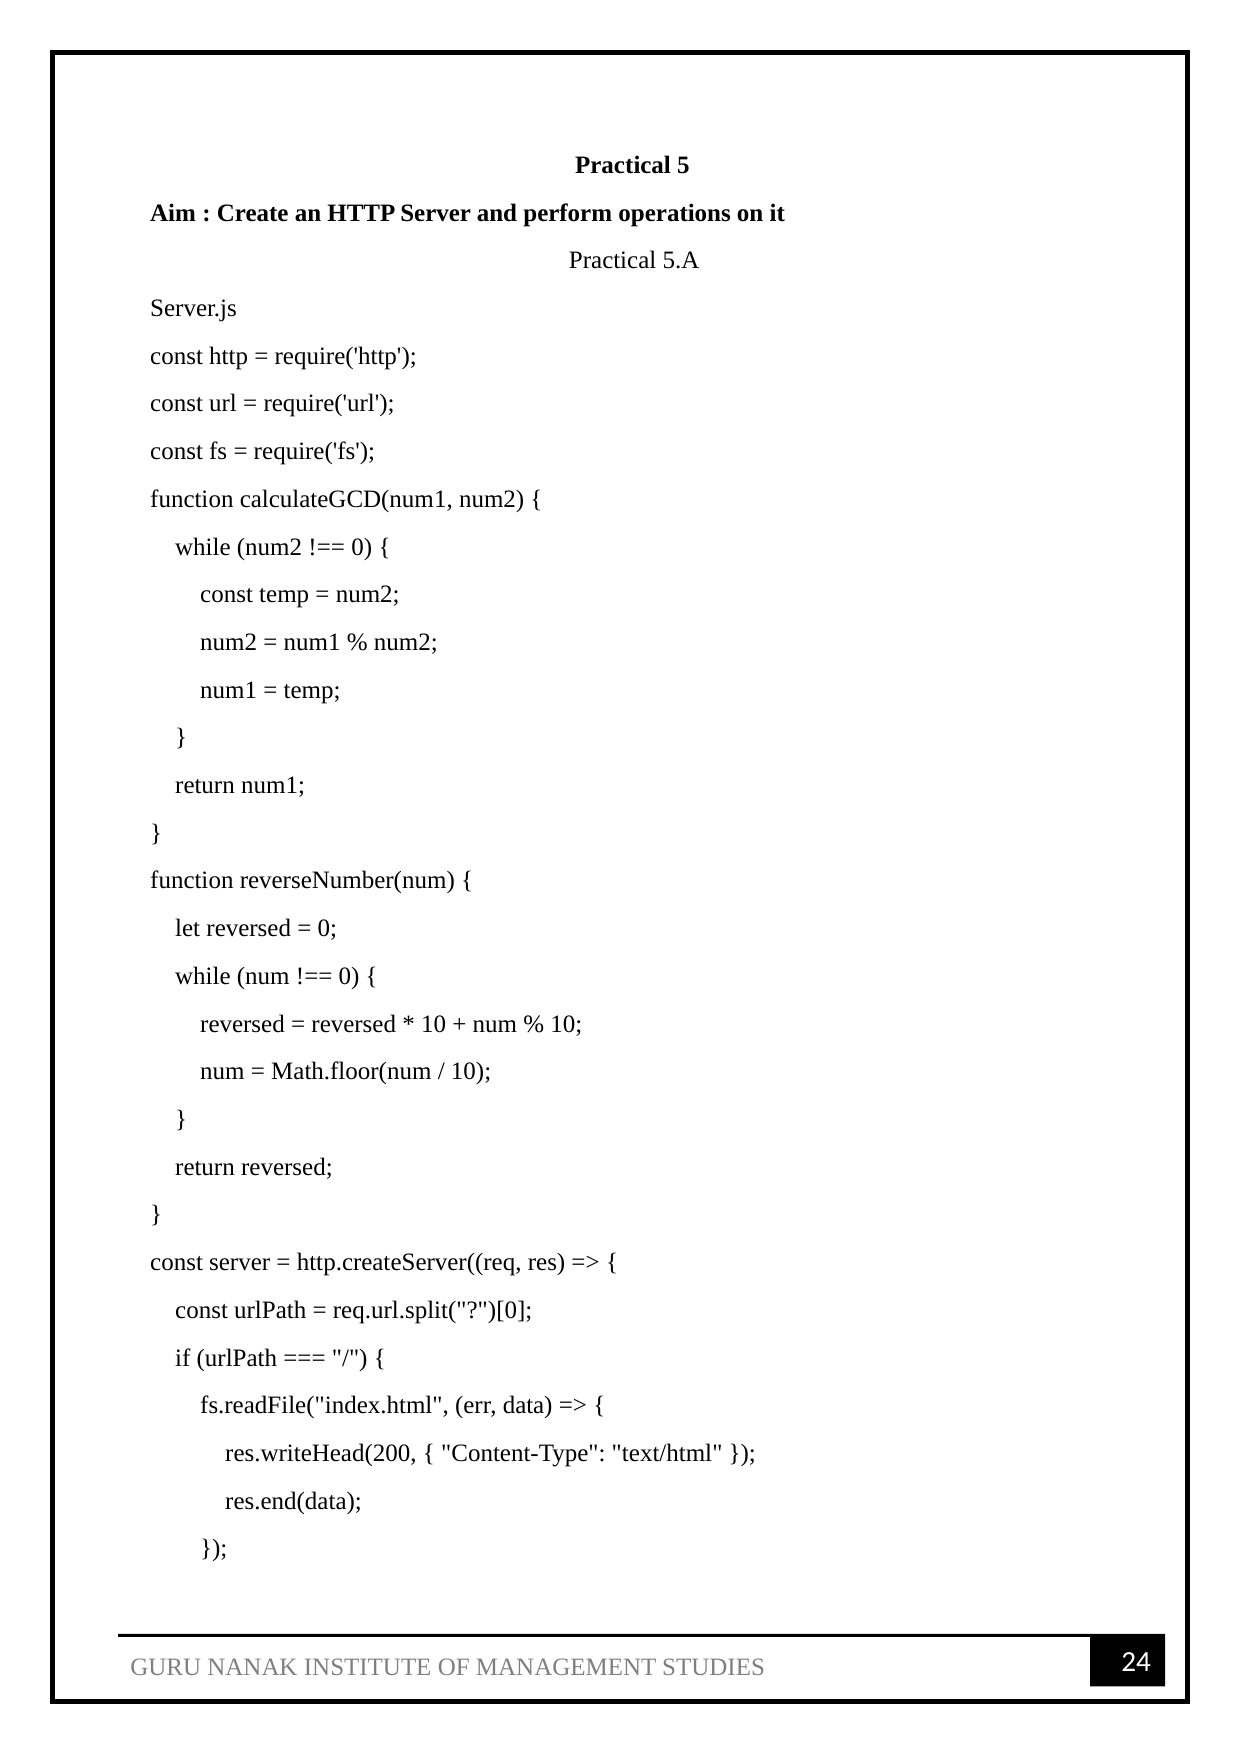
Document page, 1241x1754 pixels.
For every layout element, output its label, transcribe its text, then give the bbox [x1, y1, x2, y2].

text res.end(data); [150, 1486, 1090, 1514]
text fs.readFile("index.html", (err, data) => { [150, 1390, 1090, 1419]
text }); [150, 1533, 1090, 1562]
text } [150, 1104, 1090, 1133]
text const server = http.createServer((req, res) => { [150, 1247, 1090, 1276]
text Server.js [150, 293, 1090, 322]
text return reversed; [150, 1152, 1090, 1181]
text } [150, 722, 1090, 751]
text num2 = num1 % num2; [150, 627, 1090, 656]
text Practical 5.A [150, 245, 1090, 274]
text while (num2 !== 0) { [150, 532, 1090, 560]
text const temp = num2; [150, 579, 1090, 608]
text while (num !== 0) { [150, 961, 1090, 990]
text } [150, 818, 1090, 847]
text num1 = temp; [150, 675, 1090, 703]
text res.writeHead(200, { "Content-Type": "text/html" }); [150, 1438, 1090, 1467]
text num = Math.floor(num / 10); [150, 1056, 1090, 1085]
text Aim : Create an HTTP Server and perform operations on it [150, 198, 1090, 226]
text const url = require('url'); [150, 388, 1090, 417]
text } [150, 1199, 1090, 1228]
text const http = require('http'); [150, 341, 1090, 369]
text return num1; [150, 770, 1090, 799]
text reversed = reversed * 10 + num % 10; [150, 1009, 1090, 1037]
text function reverseNumber(num) { [150, 866, 1090, 894]
text Practical 5 [150, 150, 1090, 179]
text let reversed = 0; [150, 913, 1090, 942]
text const fs = require('fs'); [150, 436, 1090, 465]
text const urlPath = req.url.split("?")[0]; [150, 1295, 1090, 1324]
text function calculateGCD(num1, num2) { [150, 484, 1090, 513]
text if (urlPath === "/") { [150, 1343, 1090, 1371]
